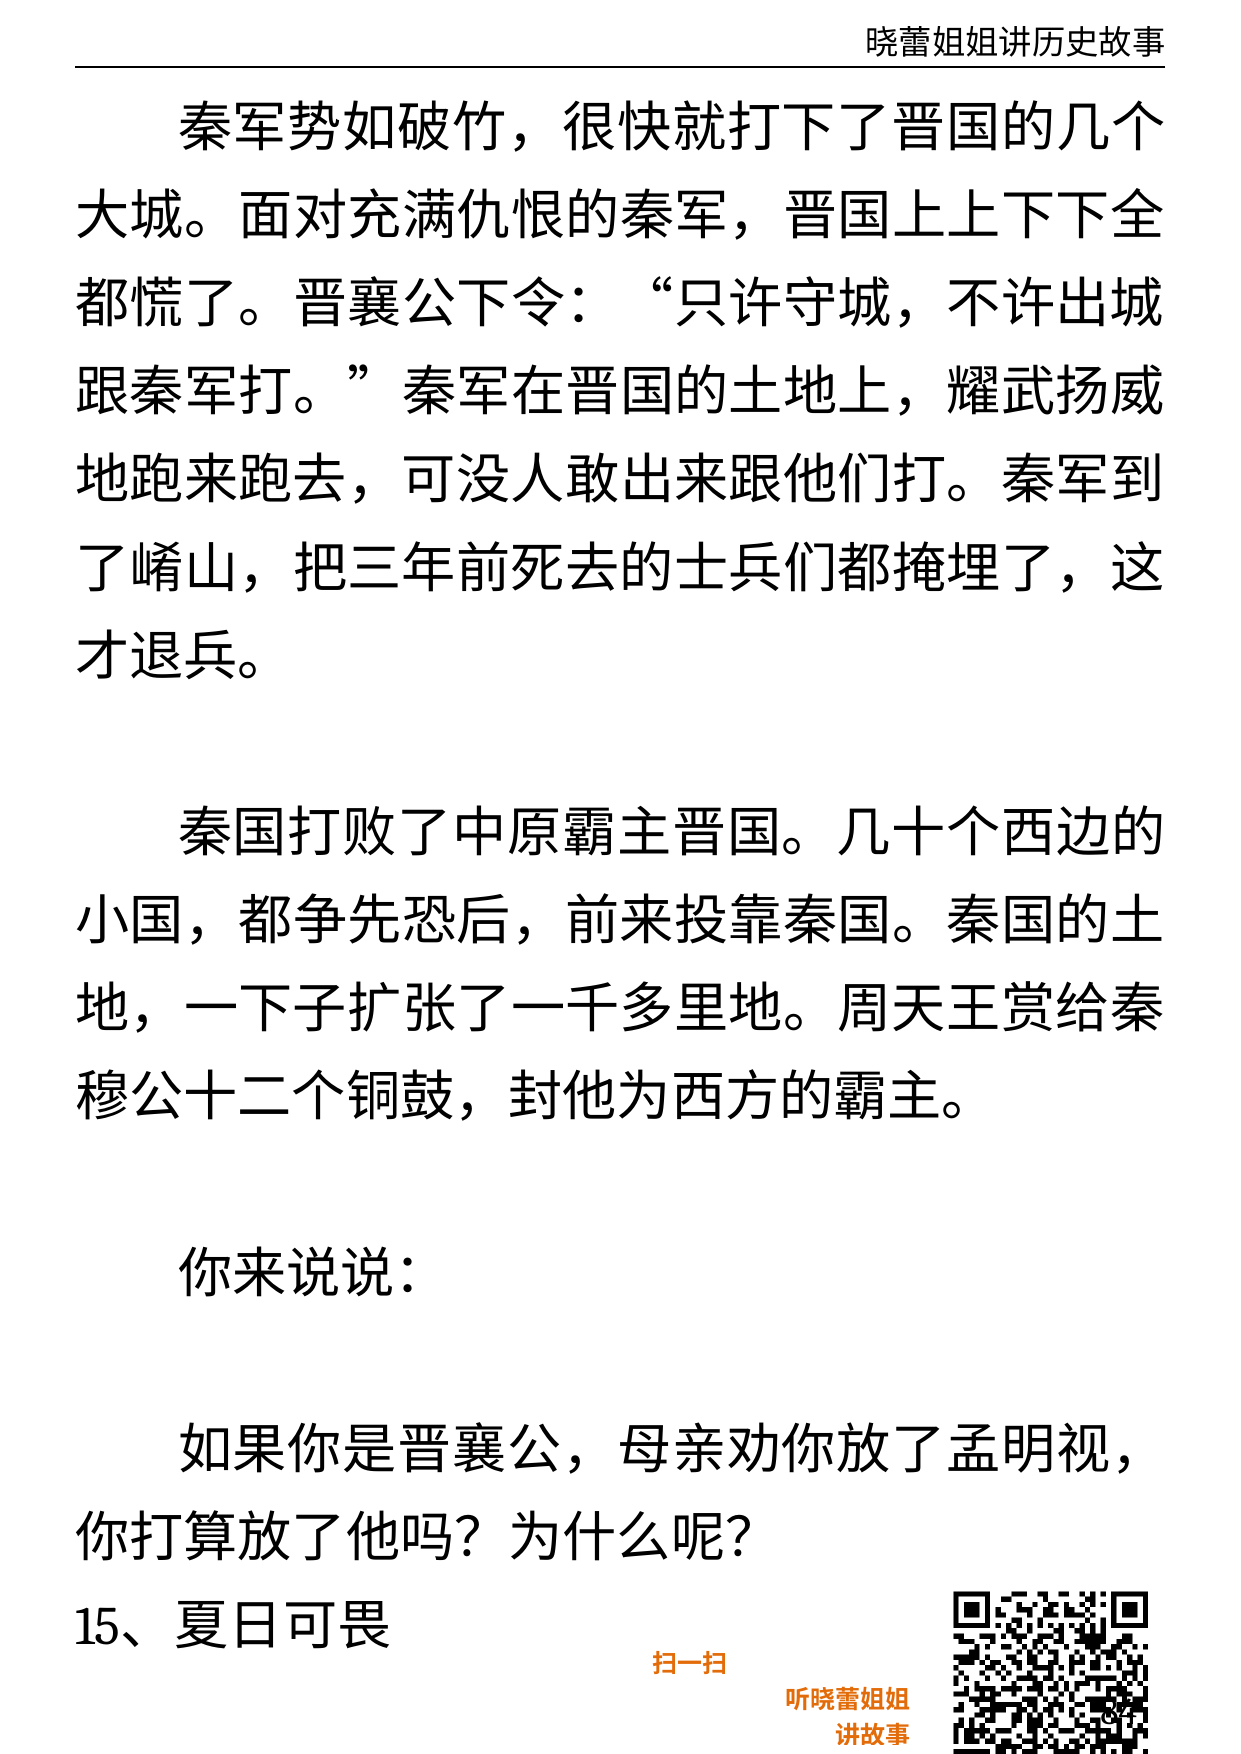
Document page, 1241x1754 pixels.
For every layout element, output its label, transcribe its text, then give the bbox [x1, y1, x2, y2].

text 秦军势如破竹，很快就打下了晋国的几个大城。面对充满仇恨的秦军，晋国上上下下全都慌了。晋襄公下令：“只许守城，不许出城跟秦军打。”秦军在晋国的土地上，耀武扬威地跑来跑去，可没人敢出来跟他们打。秦军到了崤山，把三年前死去的士兵们都掩埋了，这才退兵。 [75, 79, 1165, 696]
text 你来说说： [75, 1224, 1165, 1312]
picture [950, 1588, 1152, 1754]
text 秦国打败了中原霸主晋国。几十个西边的小国，都争先恐后，前来投靠秦国。秦国的土地，一下子扩张了一千多里地。周天王赏给秦穆公十二个铜鼓，封他为西方的霸主。 [75, 784, 1165, 1136]
text 如果你是晋襄公，母亲劝你放了孟明视，你打算放了他吗？为什么呢？ [75, 1401, 1165, 1577]
